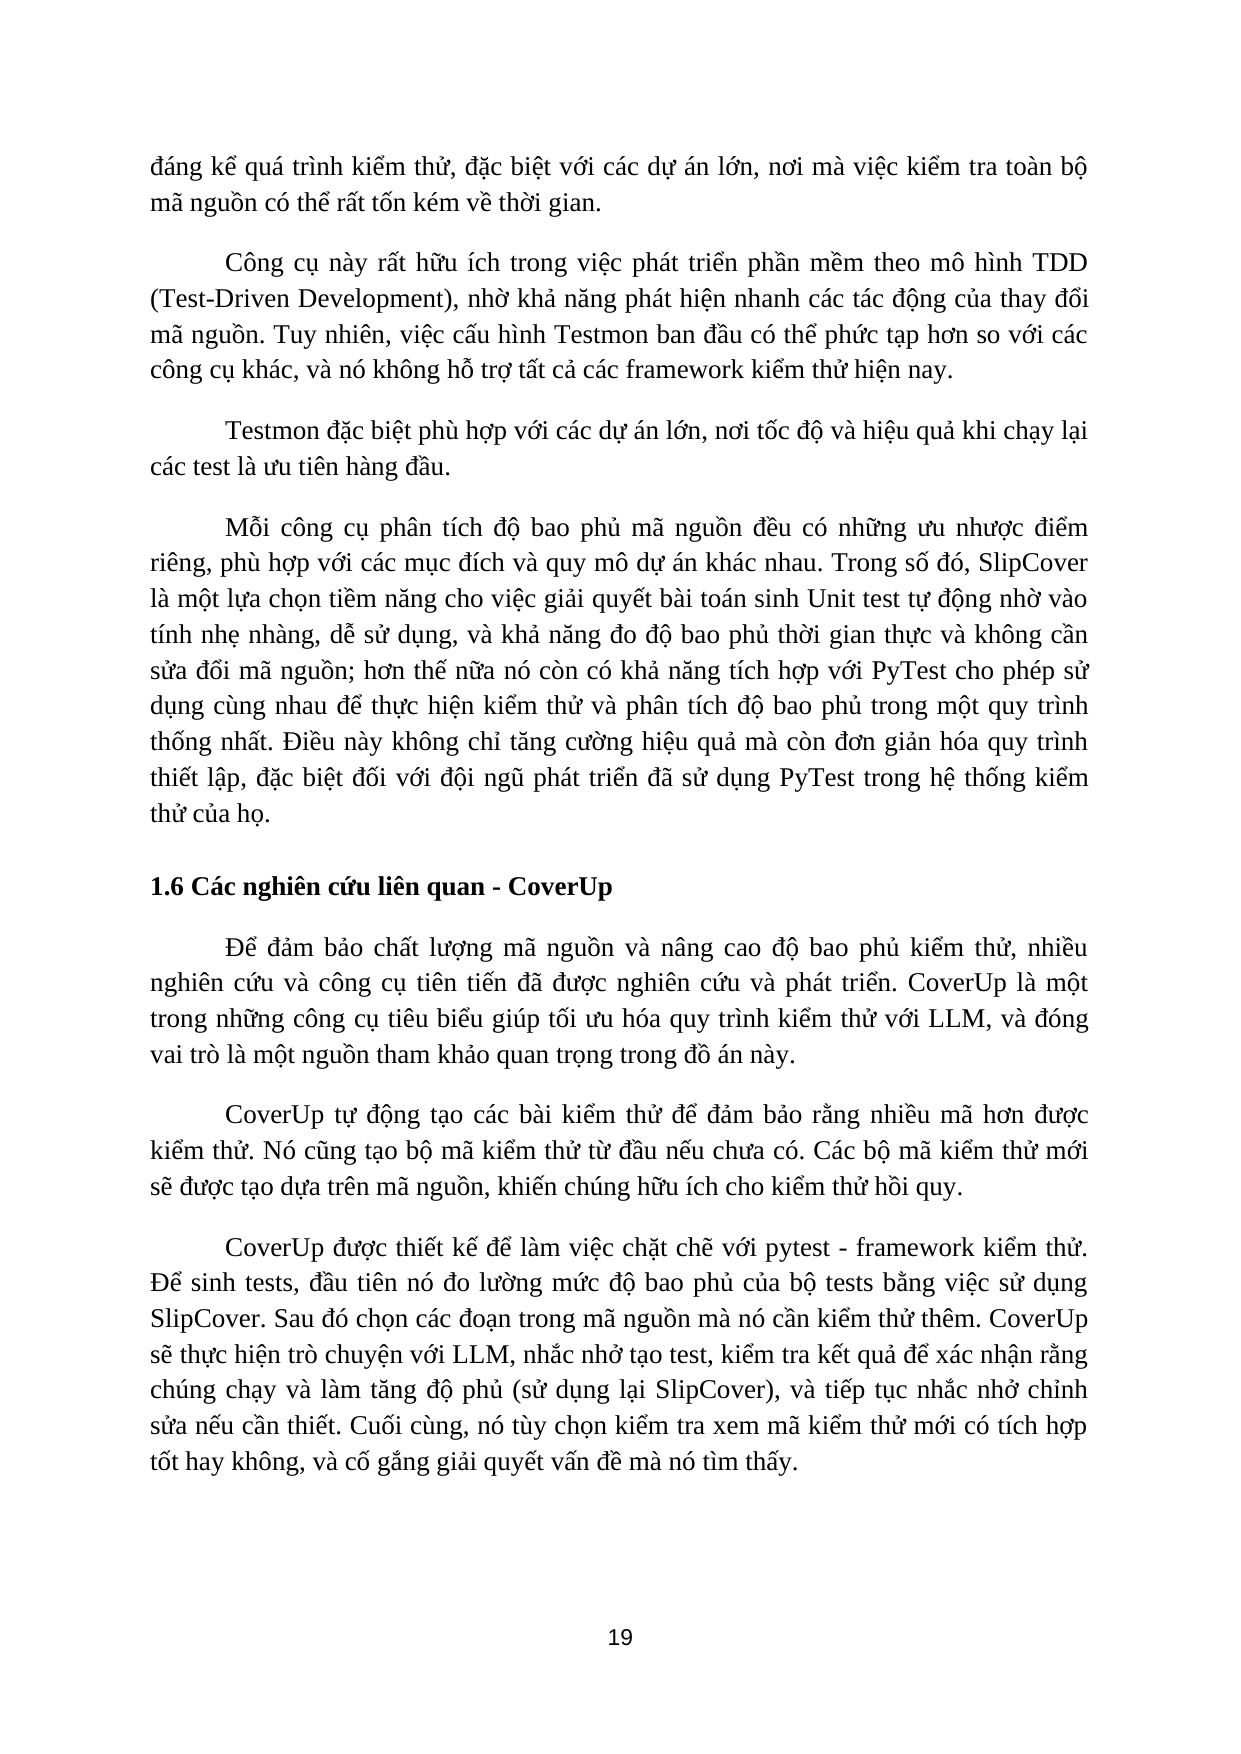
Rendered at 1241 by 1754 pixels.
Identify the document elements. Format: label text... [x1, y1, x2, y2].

text Testmon đặc biệt phù hợp với các dự án lớn, nơi tốc độ và hiệu quả khi chạy lại các test là ưu tiên hàng đầu. [150, 414, 1090, 481]
text Để đảm bảo chất lượng mã nguồn và nâng cao độ bao phủ kiểm thử, nhiều nghiên cứu và công cụ tiên tiến đã được nghiên cứu và phát triển. CoverUp là một trong những công cụ tiêu biểu giúp tối ưu hóa quy trình kiểm thử với LLM, và đóng vai trò là một nguồn tham khảo quan trọng trong đồ án này. [150, 931, 1090, 1069]
text Mỗi công cụ phân tích độ bao phủ mã nguồn đều có những ưu nhược điểm riêng, phù hợp với các mục đích và quy mô dự án khác nhau. Trong số đó, SlipCover là một lựa chọn tiềm năng cho việc giải quyết bài toán sinh Unit test tự động nhờ vào tính nhẹ nhàng, dễ sử dụng, và khả năng đo độ bao phủ thời gian thực và không cần sửa đổi mã nguồn; hơn thế nữa nó còn có khả năng tích hợp với PyTest cho phép sử dụng cùng nhau để thực hiện kiểm thử và phân tích độ bao phủ trong một quy trình thống nhất. Điều này không chỉ tăng cường hiệu quả mà còn đơn giản hóa quy trình thiết lập, đặc biệt đối với đội ngũ phát triển đã sử dụng PyTest trong hệ thống kiểm thử của họ. [150, 511, 1090, 828]
text CoverUp được thiết kế để làm việc chặt chẽ với pytest - framework kiểm thử. Để sinh tests, đầu tiên nó đo lường mức độ bao phủ của bộ tests bằng việc sử dụng SlipCover. Sau đó chọn các đoạn trong mã nguồn mà nó cần kiểm thử thêm. CoverUp sẽ thực hiện trò chuyện với LLM, nhắc nhở tạo test, kiểm tra kết quả để xác nhận rằng chúng chạy và làm tăng độ phủ (sử dụng lại SlipCover), và tiếp tục nhắc nhở chỉnh sửa nếu cần thiết. Cuối cùng, nó tùy chọn kiểm tra xem mã kiểm thử mới có tích hợp tốt hay không, và cố gắng giải quyết vấn đề mà nó tìm thấy. [150, 1231, 1090, 1476]
text Công cụ này rất hữu ích trong việc phát triển phần mềm theo mô hình TDD (Test-Driven Development), nhờ khả năng phát hiện nhanh các tác động của thay đổi mã nguồn. Tuy nhiên, việc cấu hình Testmon ban đầu có thể phức tạp hơn so với các công cụ khác, và nó không hỗ trợ tất cả các framework kiểm thử hiện nay. [150, 246, 1090, 385]
subtitle 1.6 Các nghiên cứu liên quan - CoverUp [150, 870, 1090, 901]
text CoverUp tự động tạo các bài kiểm thử để đảm bảo rằng nhiều mã hơn được kiểm thử. Nó cũng tạo bộ mã kiểm thử từ đầu nếu chưa có. Các bộ mã kiểm thử mới sẽ được tạo dựa trên mã nguồn, khiến chúng hữu ích cho kiểm thử hồi quy. [150, 1098, 1090, 1201]
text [150, 150, 1090, 217]
